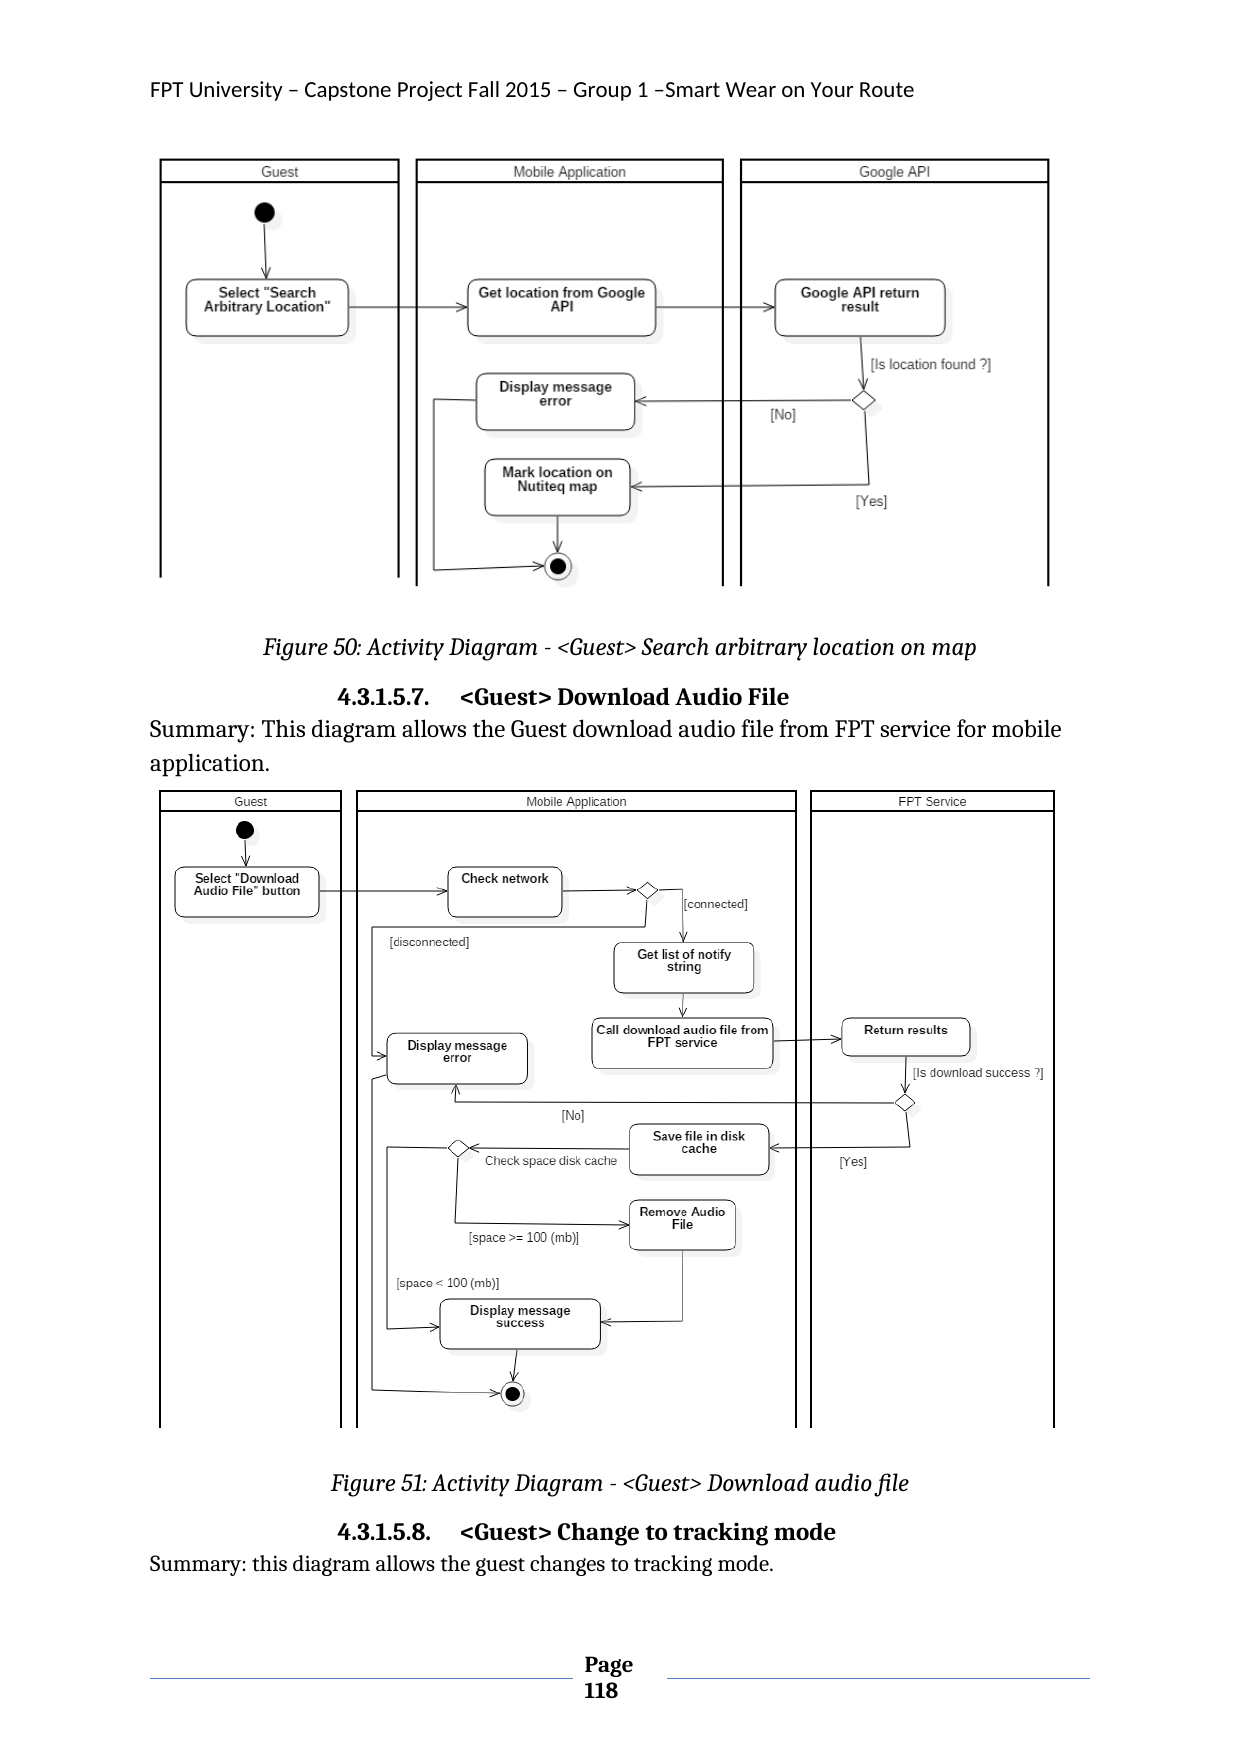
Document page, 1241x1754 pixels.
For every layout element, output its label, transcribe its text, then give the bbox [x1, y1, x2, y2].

picture [150, 781, 1091, 1465]
text Summary: this diagram allows the guest changes to tracking mode. [150, 1551, 1090, 1577]
picture [150, 150, 1091, 629]
text Summary: This diagram allows the Guest download audio file from FPT service for mobile application. [150, 715, 1090, 777]
subtitle <Guest> Change to tracking mode [337, 1518, 1090, 1547]
subtitle <Guest> Download Audio File [337, 682, 1090, 711]
